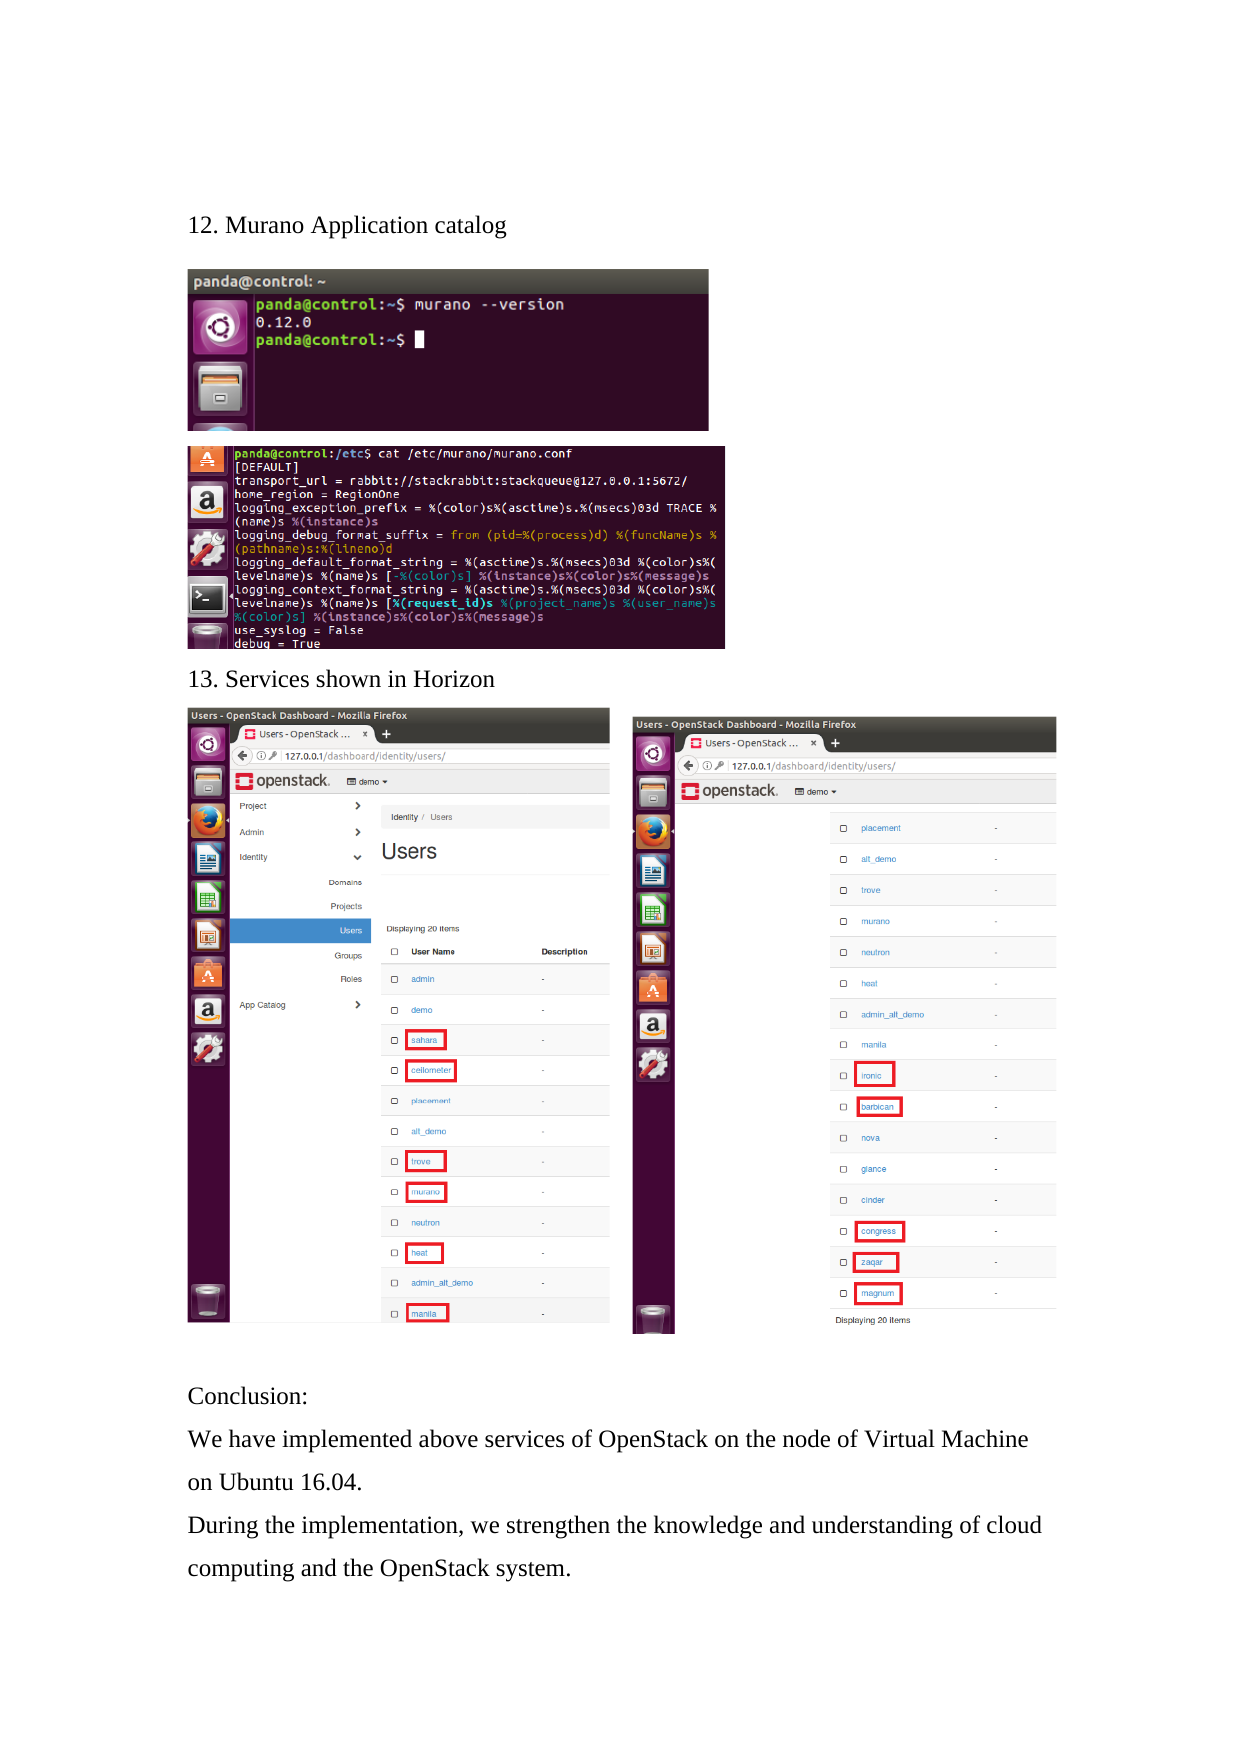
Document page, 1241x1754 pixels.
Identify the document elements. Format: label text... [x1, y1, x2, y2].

picture [187, 707, 610, 1323]
text 12. Murano Application catalog [187, 210, 1053, 238]
text During the implementation, we strengthen the knowledge and understanding of cloud computing and the OpenStack system. [187, 1510, 1053, 1582]
text We have implemented above services of OpenStack on the node of Virtual Machine on Ubuntu 16.04. [187, 1424, 1053, 1496]
text 13. Services shown in Horizon [187, 664, 1053, 693]
picture [632, 716, 1057, 1334]
picture [187, 269, 709, 431]
text Conclusion: [187, 1381, 1053, 1409]
